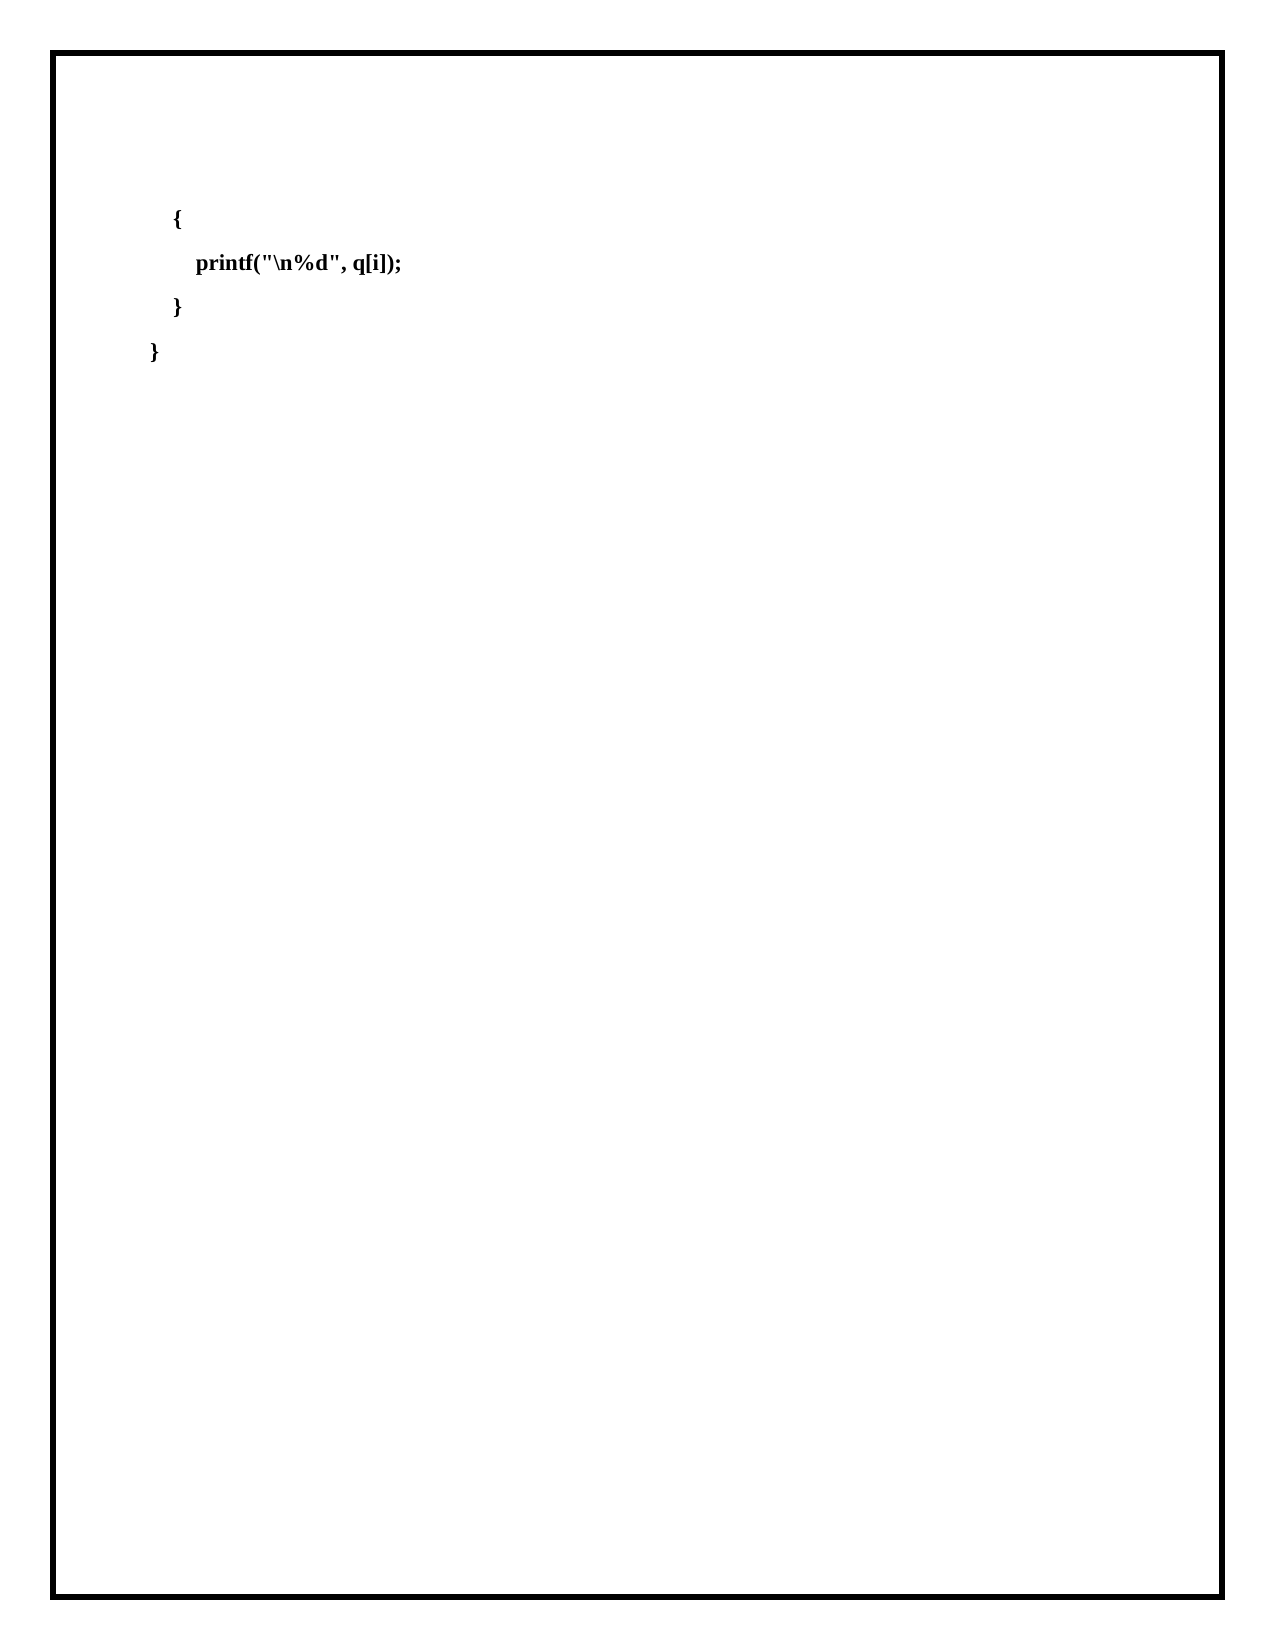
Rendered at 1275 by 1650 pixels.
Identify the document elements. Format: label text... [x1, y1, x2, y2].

text } [150, 338, 1125, 364]
text } [150, 293, 1125, 320]
text printf("\n%d", q[i]); [150, 249, 1125, 276]
text { [150, 205, 1125, 231]
